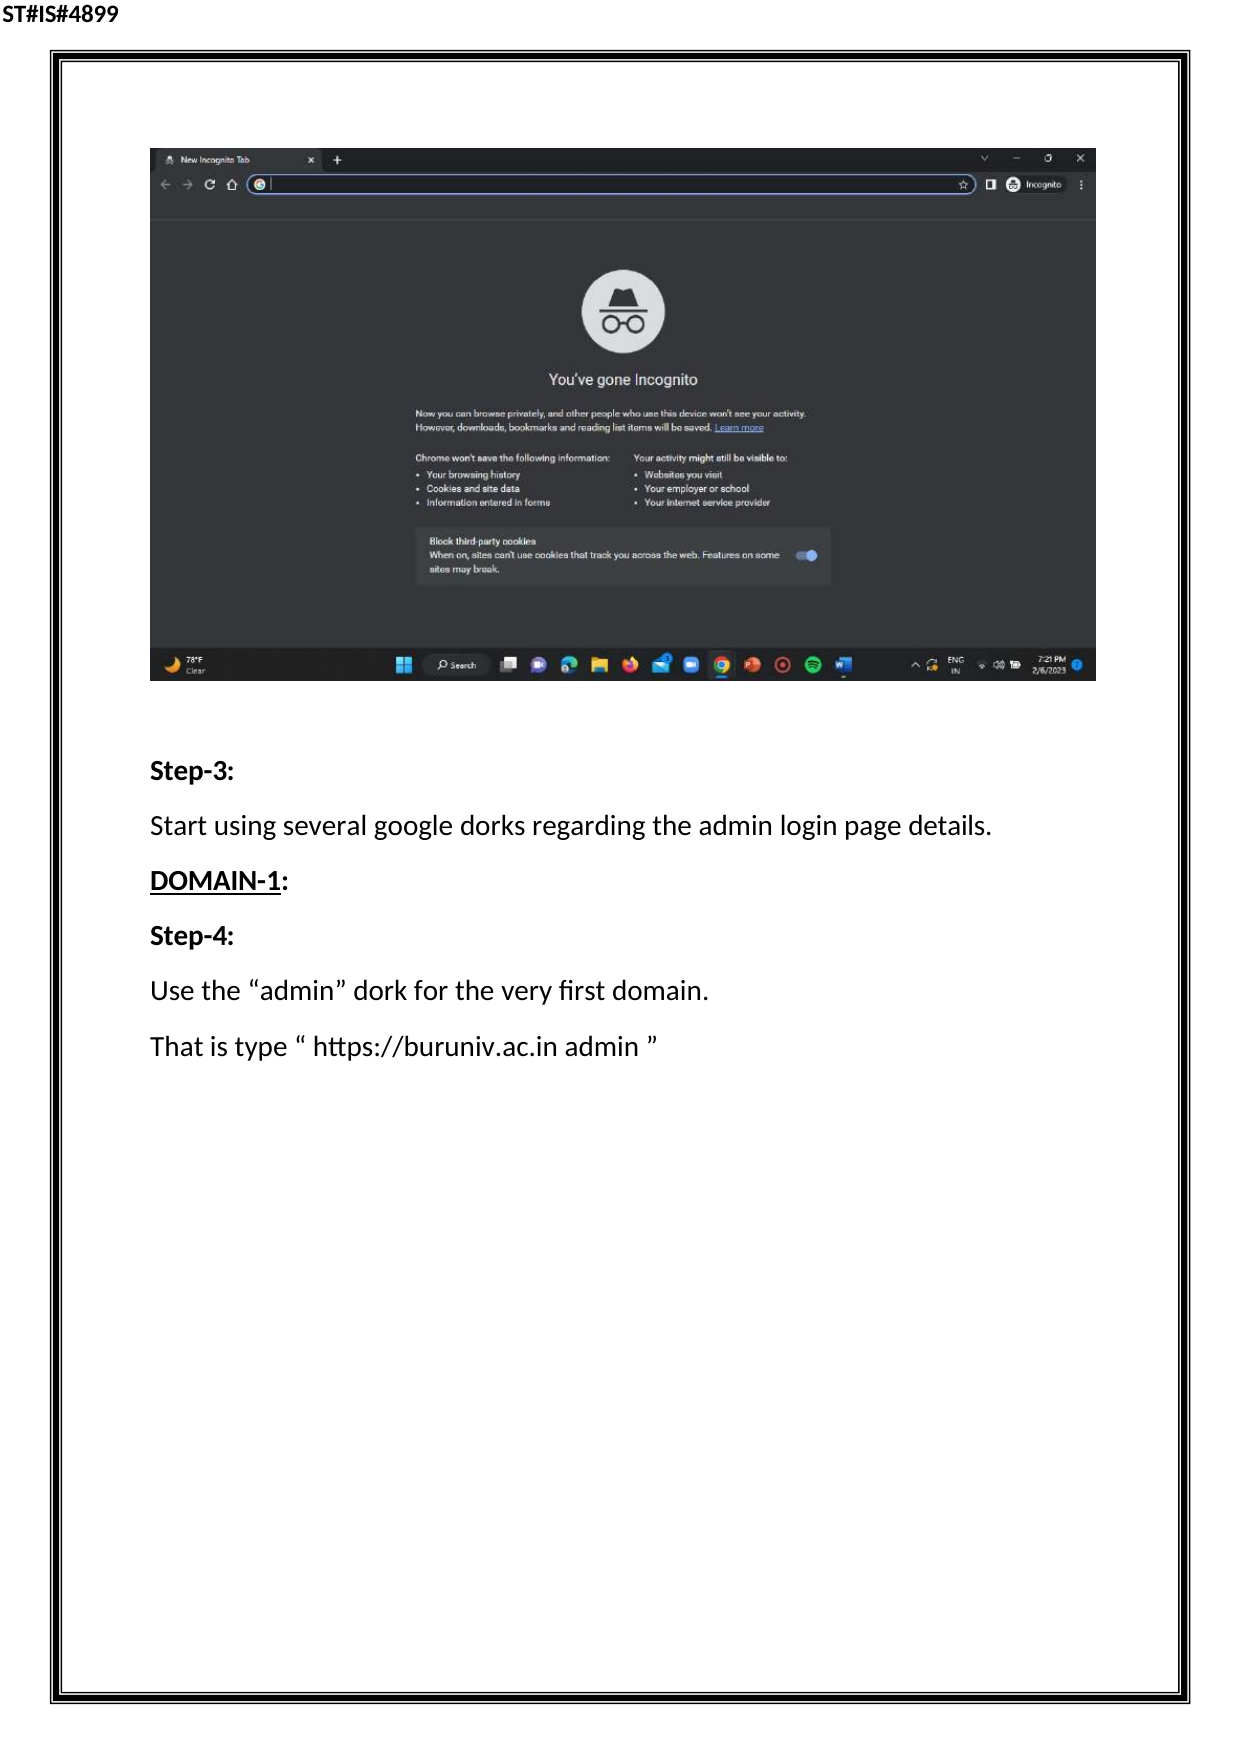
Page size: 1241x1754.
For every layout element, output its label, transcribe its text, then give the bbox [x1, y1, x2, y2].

subtitle Step-4: [150, 917, 1121, 953]
text Use the “admin” dork for the very first domain. That is type “ https://buruniv.ac.in admin ” [150, 972, 754, 1063]
subtitle DOMAIN-1: [150, 862, 1121, 898]
text Start using several google dorks regarding the admin login page details. [150, 807, 1121, 843]
picture [150, 148, 1096, 681]
subtitle Step-3: [150, 752, 1121, 788]
